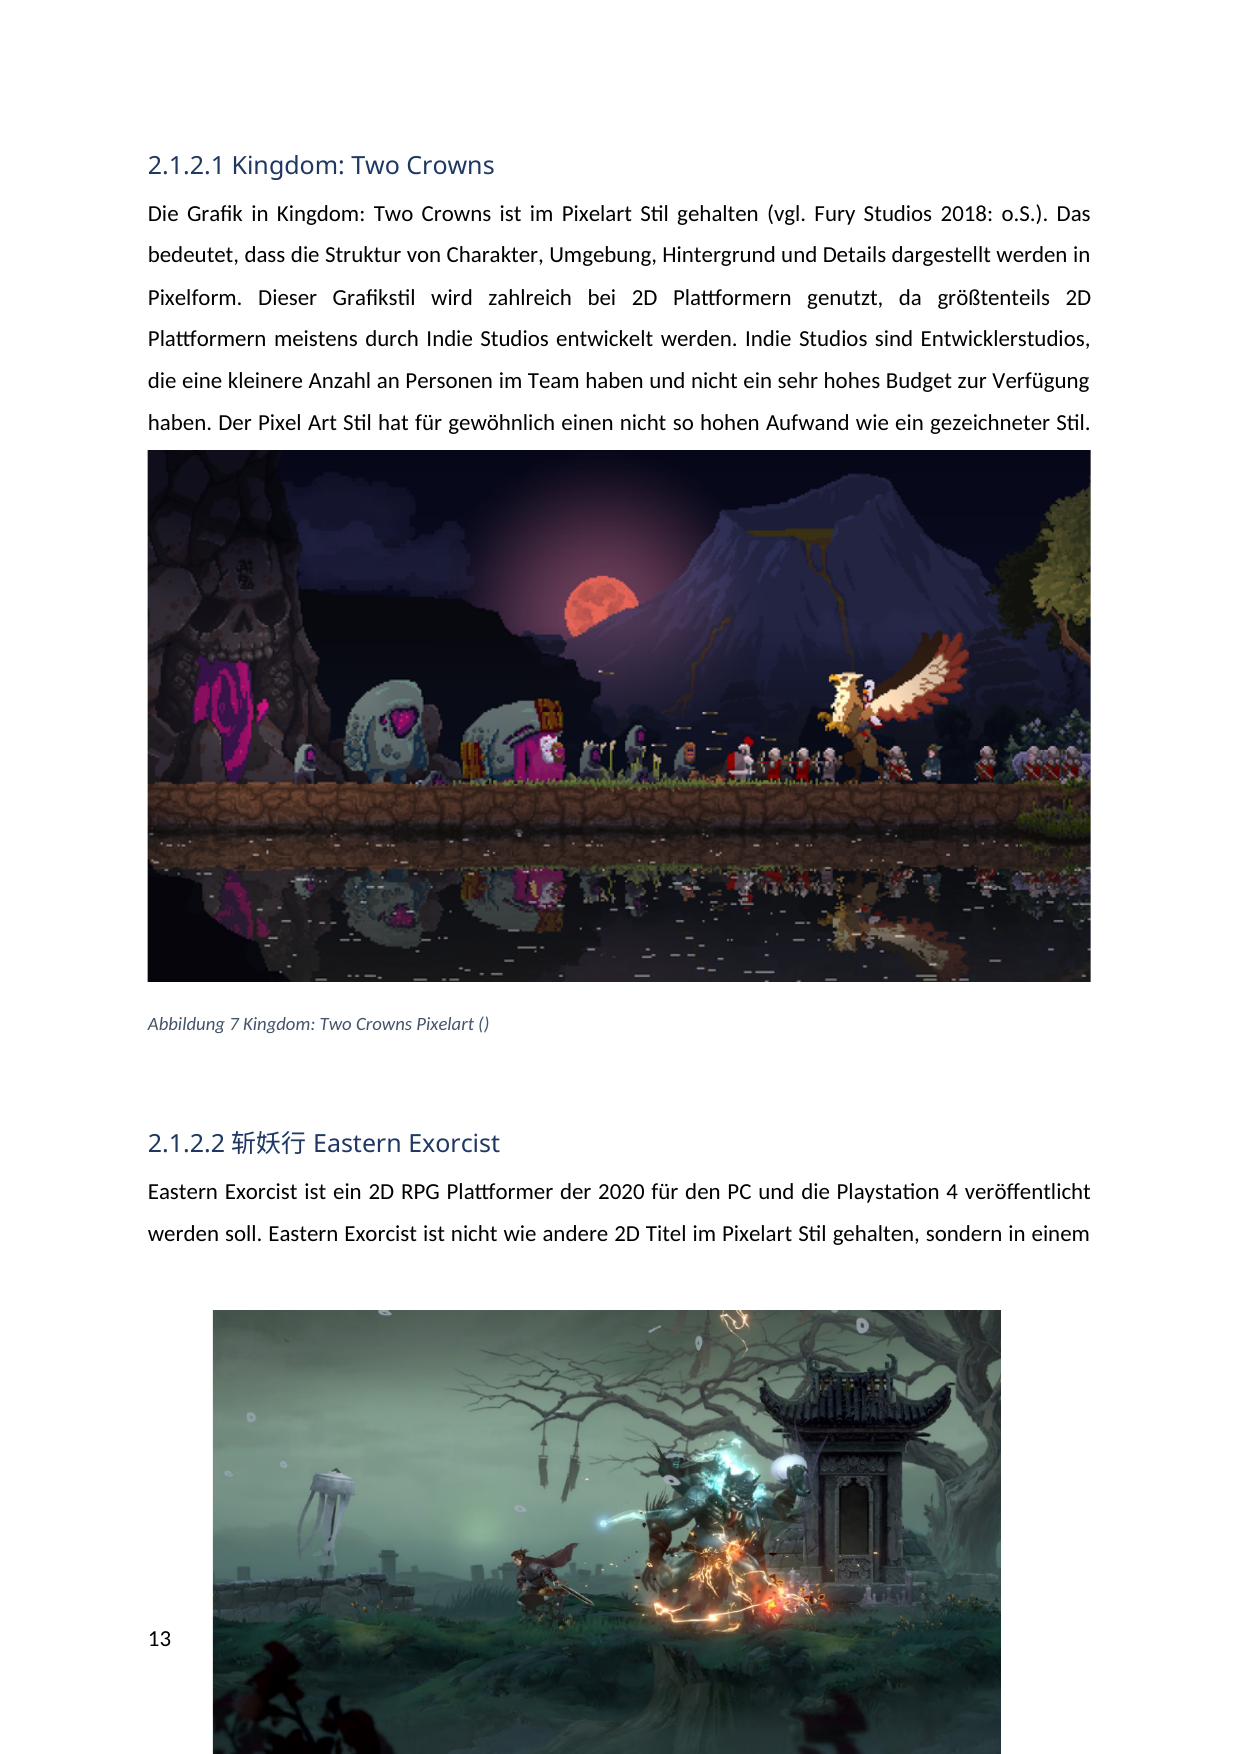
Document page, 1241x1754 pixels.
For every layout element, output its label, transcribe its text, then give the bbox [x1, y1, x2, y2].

subtitle 2.1.2.1 Kingdom: Two Crowns [148, 148, 1093, 182]
picture [212, 1310, 1001, 1754]
picture [147, 450, 1091, 982]
text Abbildung 7 Kingdom: Two Crowns Pixelart () [148, 1012, 1093, 1035]
subtitle 2.1.2.2 斩妖行 Eastern Exorcist [148, 1126, 1093, 1160]
